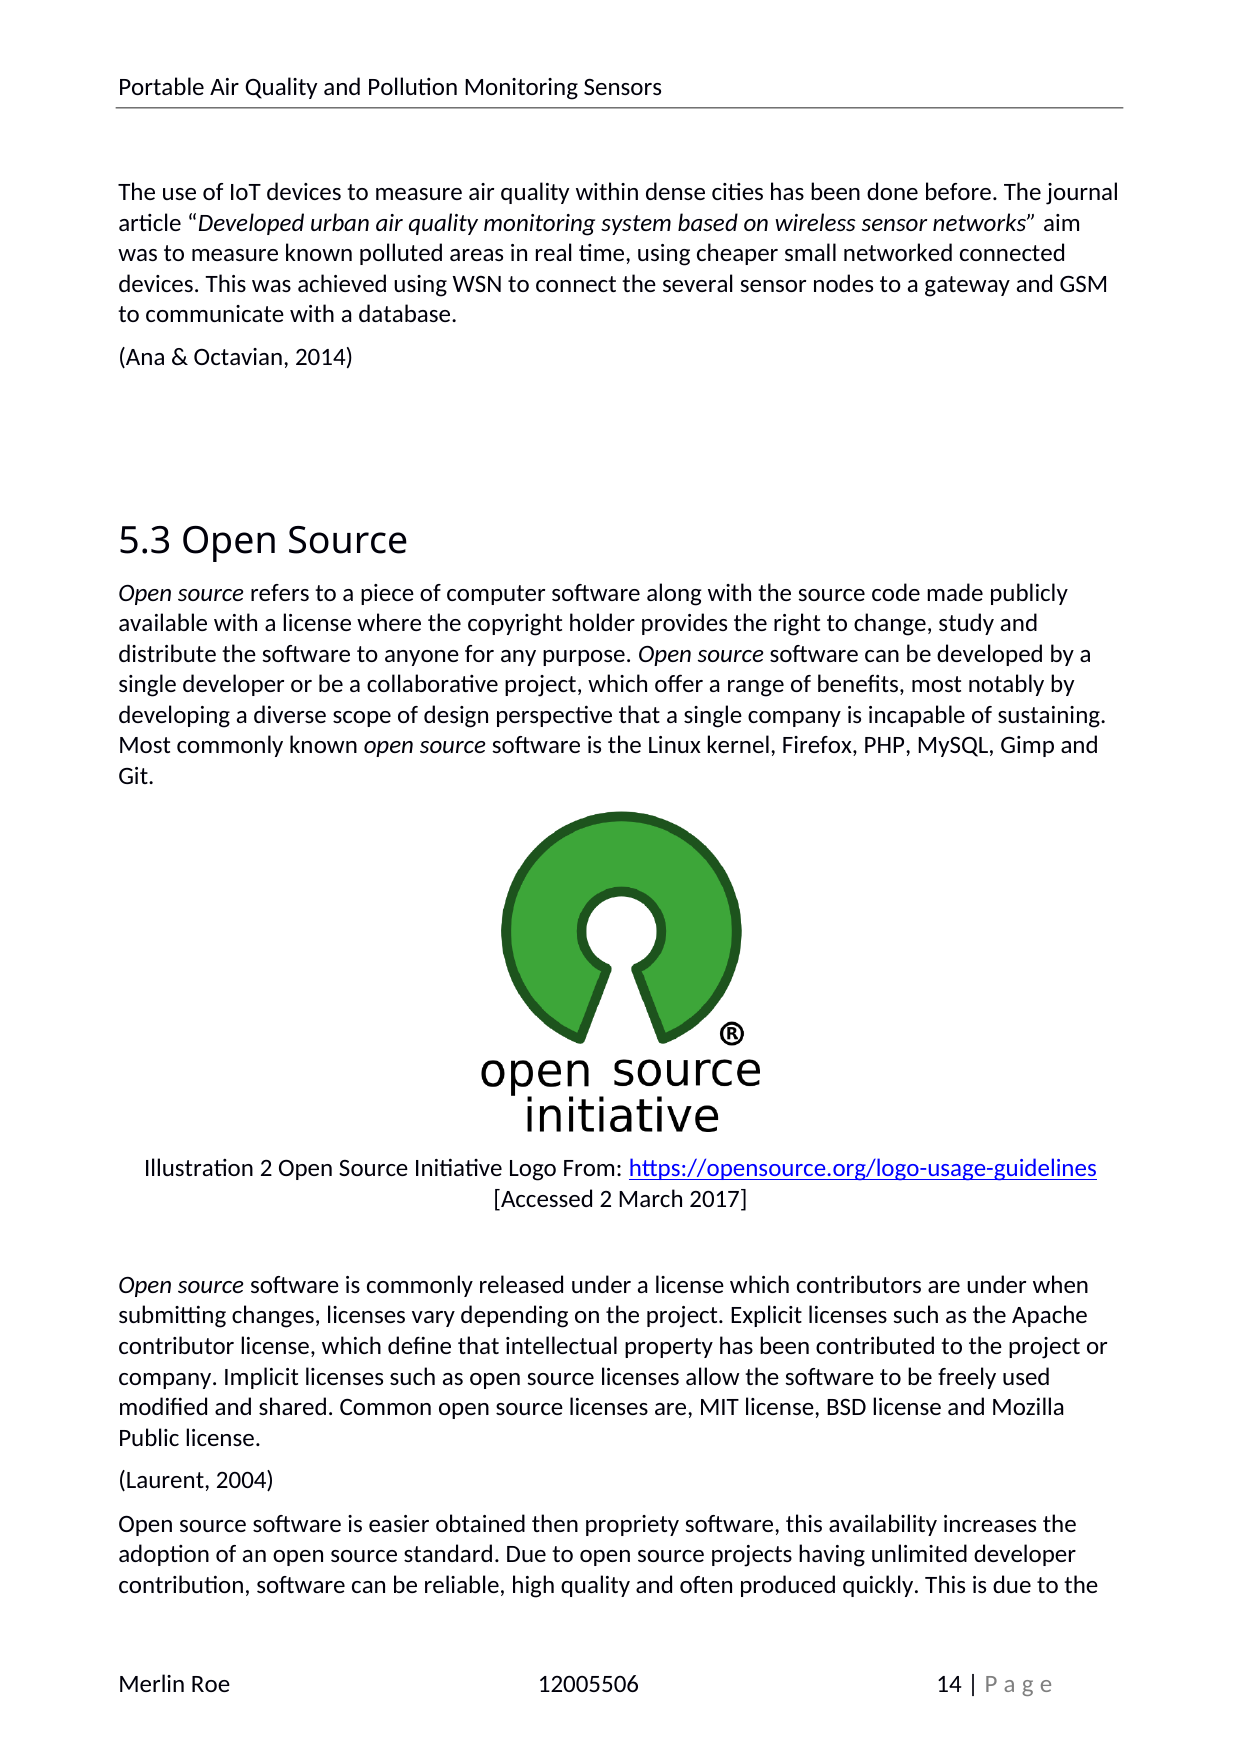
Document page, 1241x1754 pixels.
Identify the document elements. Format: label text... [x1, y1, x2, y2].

text Open source software is commonly released under a license which contributors are under when submitting changes, licenses vary depending on the project. Explicit licenses such as the Apache contributor license, which define that intellectual property has been contributed to the project or company. Implicit licenses such as open source licenses allow the software to be freely used modified and shared. Common open source licenses are, MIT license, BSD license and Mozilla Public license. [118, 1269, 1123, 1452]
text Open source refers to a piece of computer software along with the source code made publicly available with a license where the copyright holder provides the right to change, study and distribute the software to anyone for any purpose. Open source software can be developed by a single developer or be a collaborative project, which offer a range of benefits, most notably by developing a diverse scope of design perspective that a single company is incapable of sustaining. Most commonly known open source software is the Linux kernel, Firefox, PHP, MySQL, Gimp and Git. [118, 577, 1123, 791]
picture [473, 803, 768, 1140]
text The use of IoT devices to measure air quality within dense cities has been done before. The journal article “Developed urban air quality monitoring system based on wireless sensor networks” aim was to measure known polluted areas in real time, using cheaper small networked connected devices. This was achieved using WSN to connect the several sensor nodes to a gateway and GSM to communicate with a database. [118, 176, 1123, 329]
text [118, 1508, 1123, 1599]
text Illustration 2 Open Source Initiative Logo From: https://opensource.org/logo-usage-guidelines [Accessed 2 March 2017] [118, 1152, 1123, 1213]
subtitle Open Source [118, 513, 1123, 564]
